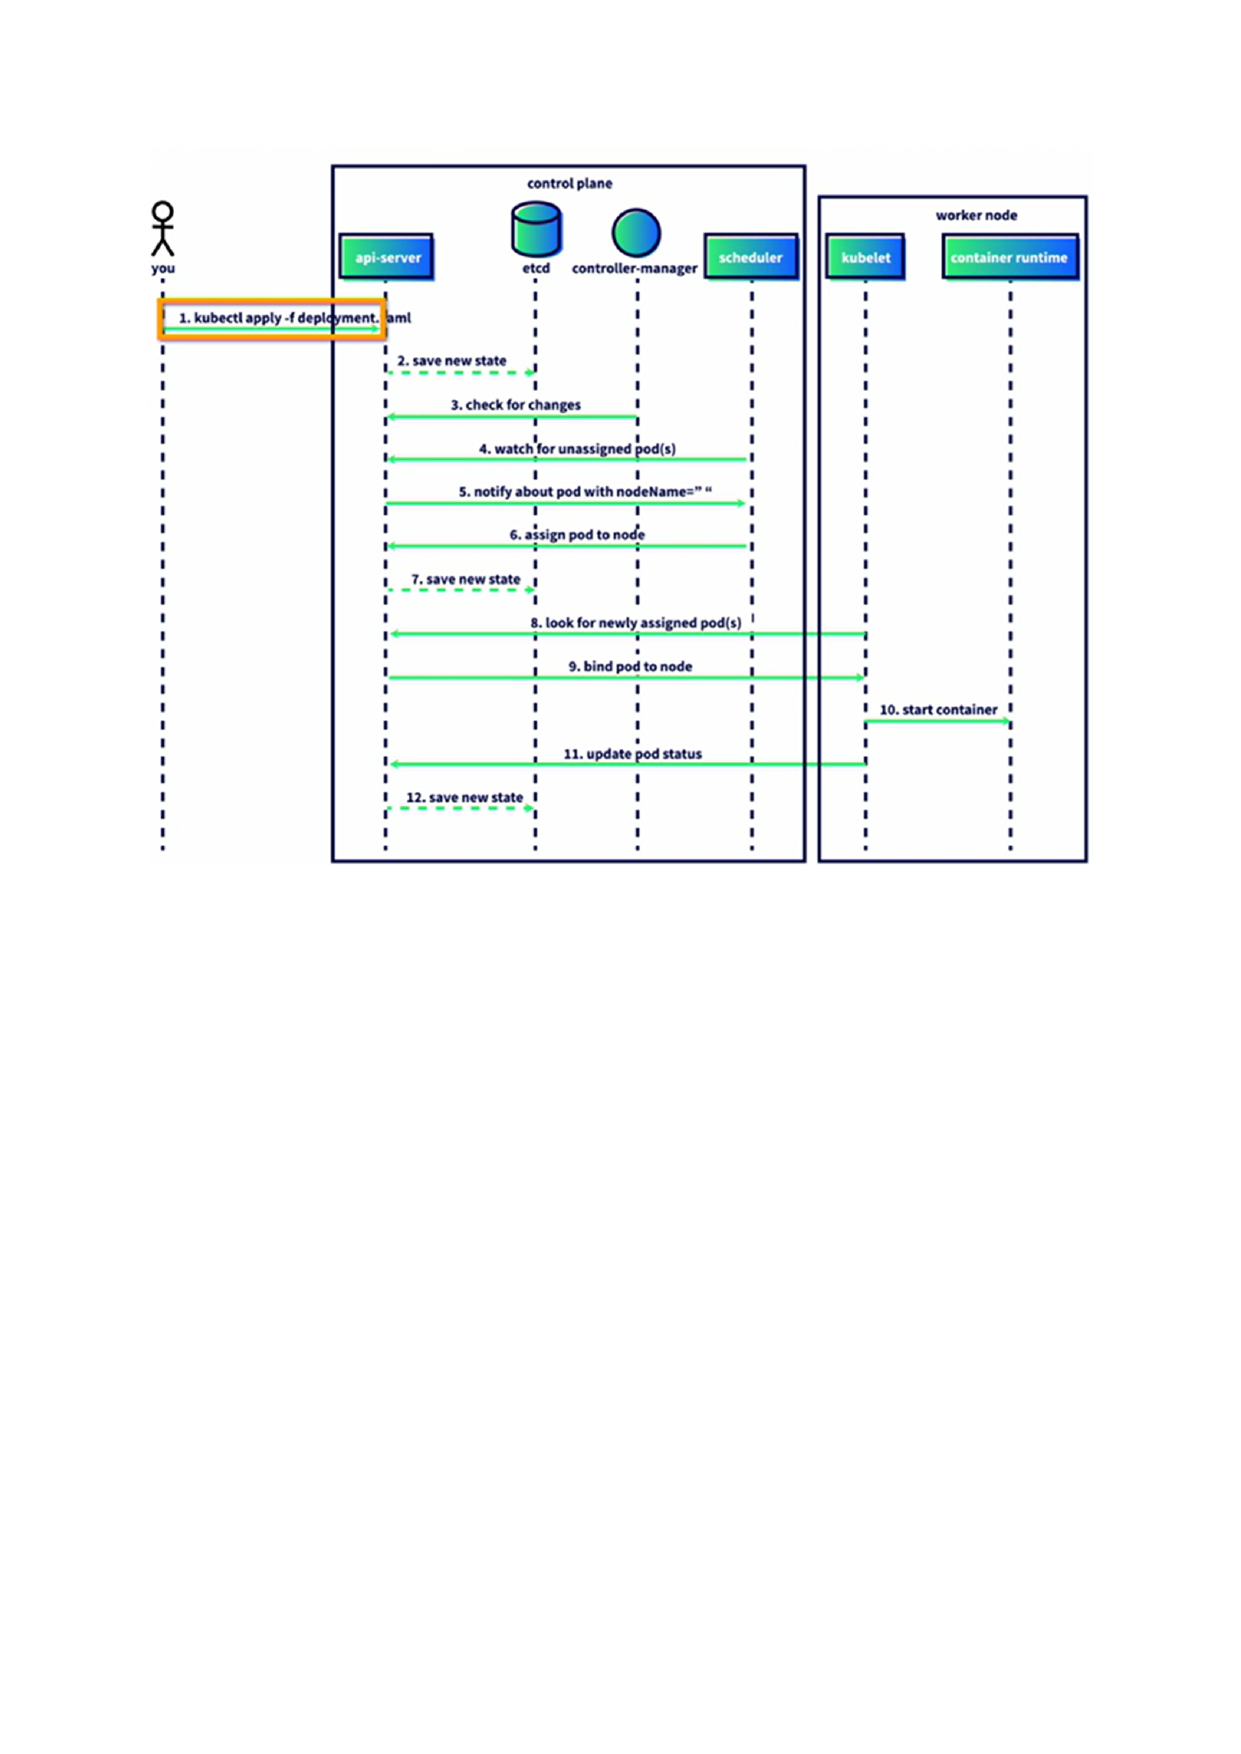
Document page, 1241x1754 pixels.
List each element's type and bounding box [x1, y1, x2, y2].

picture [147, 147, 1093, 865]
